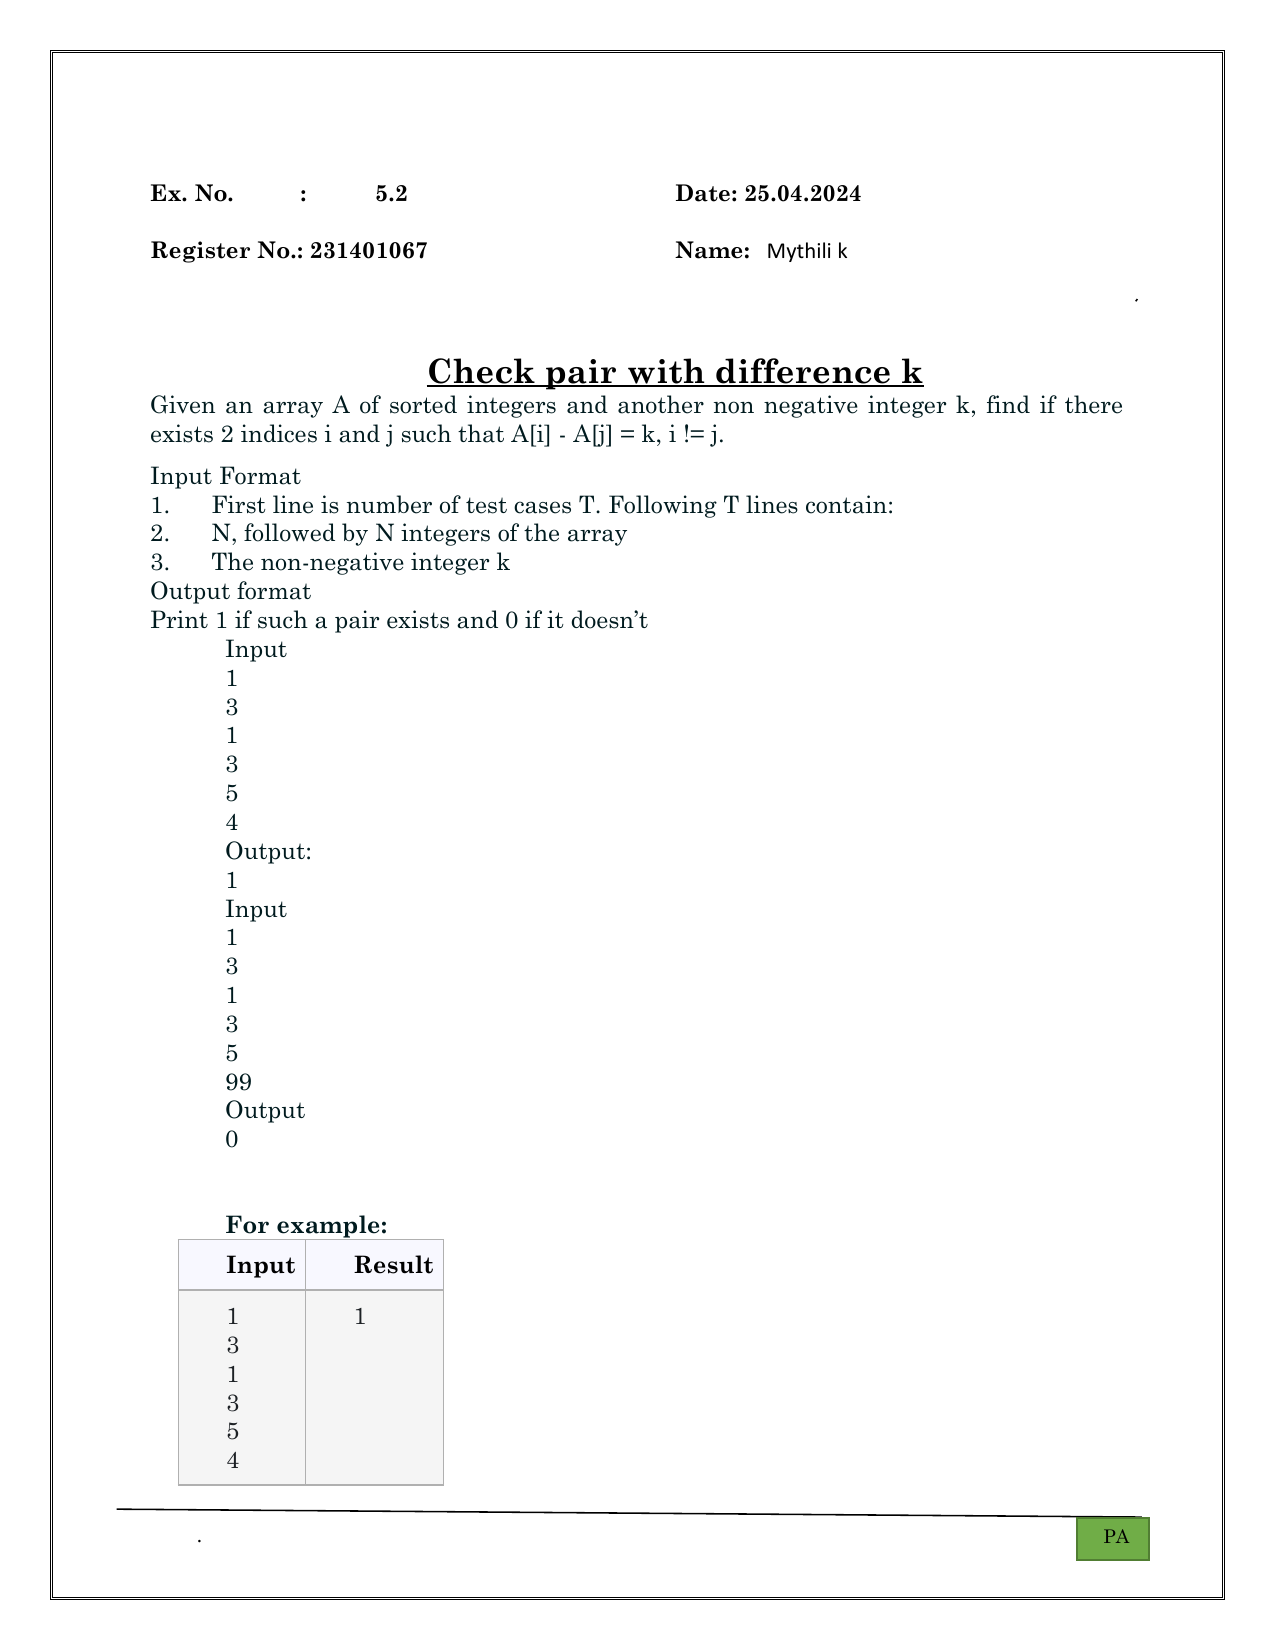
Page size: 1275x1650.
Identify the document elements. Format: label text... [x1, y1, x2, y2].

text 4 [225, 807, 1125, 836]
text Output: [225, 836, 1125, 864]
text Print 1 if such a pair exists and 0 if it doesn’t [150, 605, 1125, 634]
text 0 [225, 1124, 1125, 1153]
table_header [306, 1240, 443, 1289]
text Output [225, 1095, 1125, 1124]
text 99 [225, 1066, 1125, 1095]
text 1 [225, 662, 1125, 691]
text Register No.: 231401067 Name: Mythili k [150, 236, 1125, 264]
text 3. The non-negative integer k [150, 547, 1125, 576]
text Output format [150, 576, 1125, 605]
text Input [225, 634, 1125, 662]
text Input [225, 893, 1125, 922]
text Ex. No. : 5.2 Date: 25.04.2024 [150, 179, 1125, 207]
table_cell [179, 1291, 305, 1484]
text 3 [225, 951, 1125, 980]
text Input Format [150, 461, 1125, 489]
text 1 [225, 922, 1125, 951]
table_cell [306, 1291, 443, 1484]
text 1 [225, 864, 1125, 893]
text For example: [225, 1210, 1125, 1239]
text 2. N, followed by N integers of the array [150, 518, 1125, 547]
text 5 [225, 1038, 1125, 1066]
text Check pair with difference k [225, 350, 1125, 390]
text 3 [225, 1009, 1125, 1038]
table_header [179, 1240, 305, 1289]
text Given an array A of sorted integers and another non negative integer k, find if there exists 2 indices i and j such that A[i] - A[j] = k, i != j. [150, 390, 1125, 448]
text 3 [225, 691, 1125, 720]
text 1. First line is number of test cases T. Following T lines contain: [150, 489, 1125, 518]
text 5 [225, 778, 1125, 807]
text 3 [225, 749, 1125, 778]
text 1 [225, 980, 1125, 1009]
text 1 [225, 720, 1125, 749]
